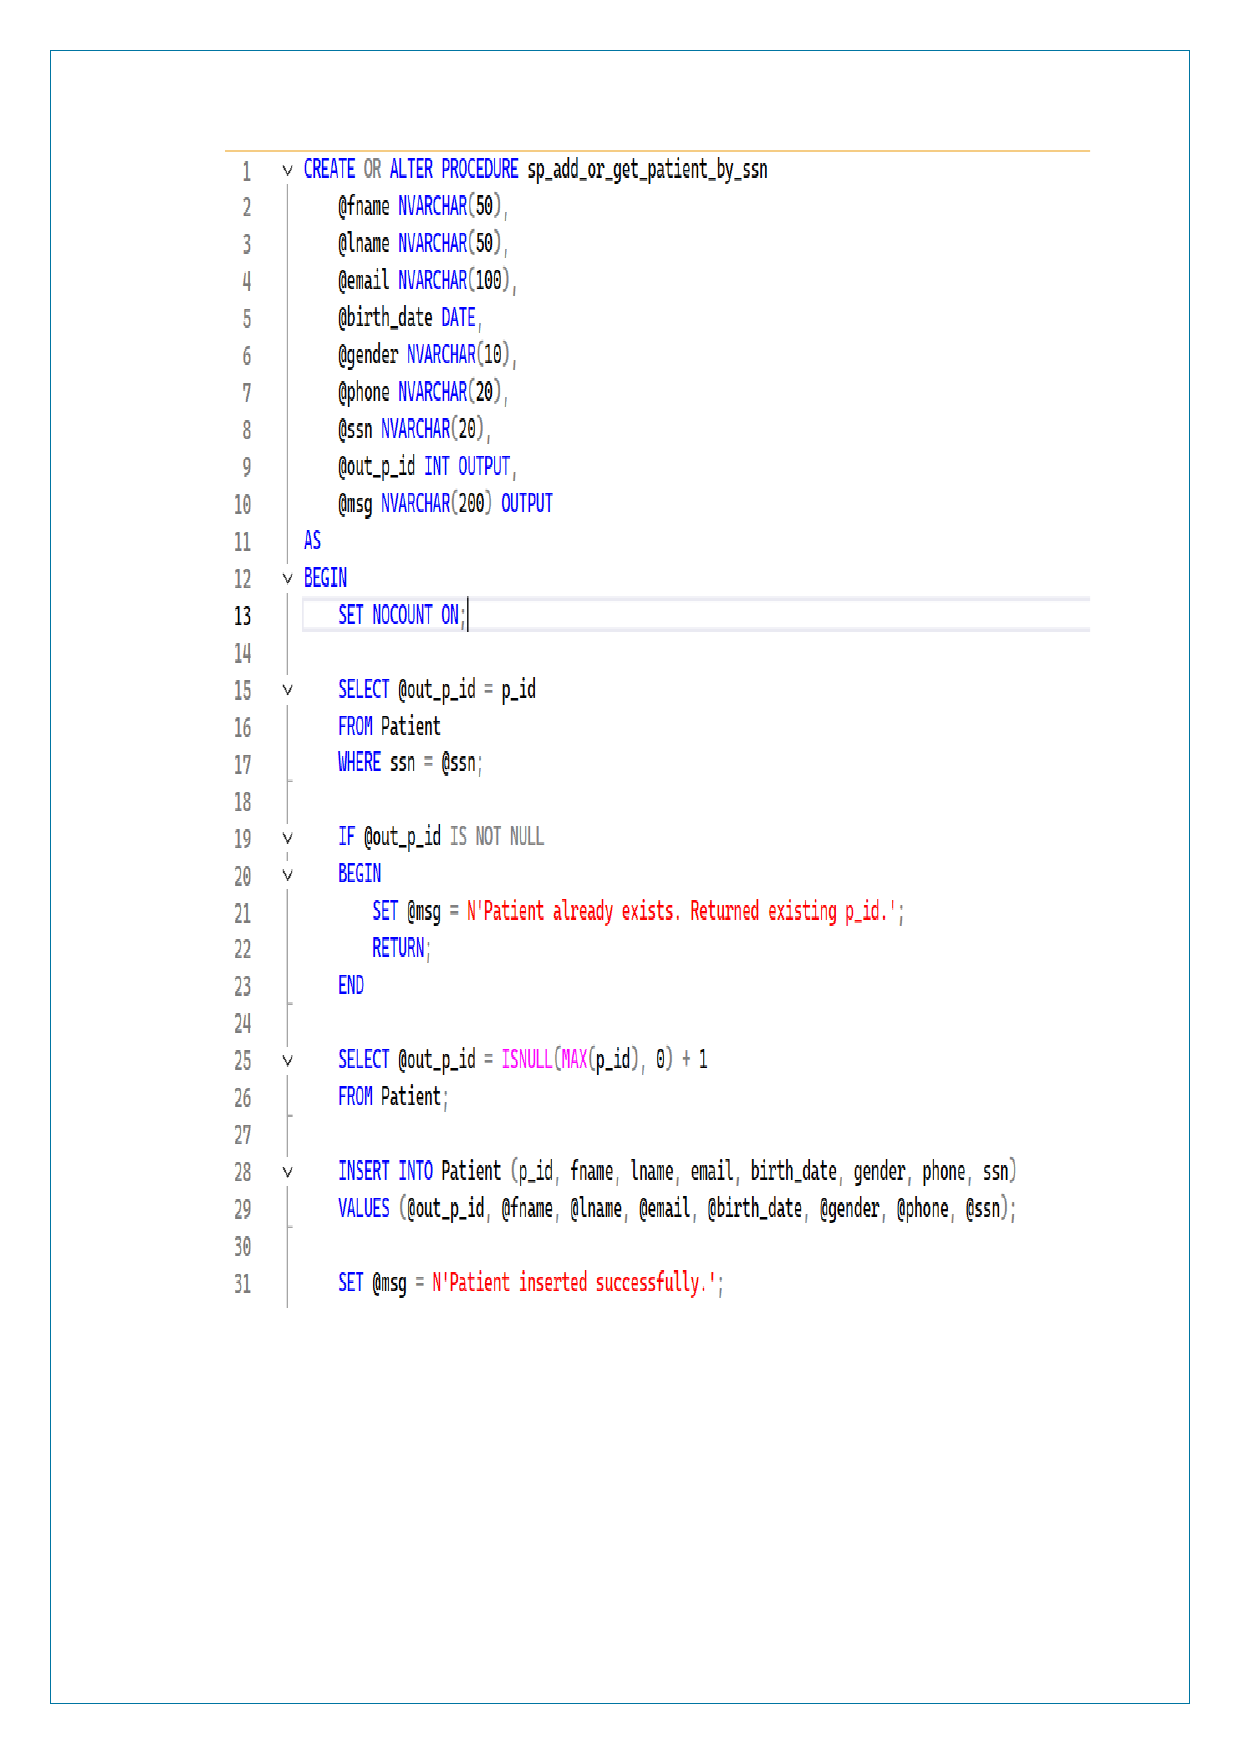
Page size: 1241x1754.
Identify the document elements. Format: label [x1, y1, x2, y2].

picture [225, 150, 1091, 1308]
